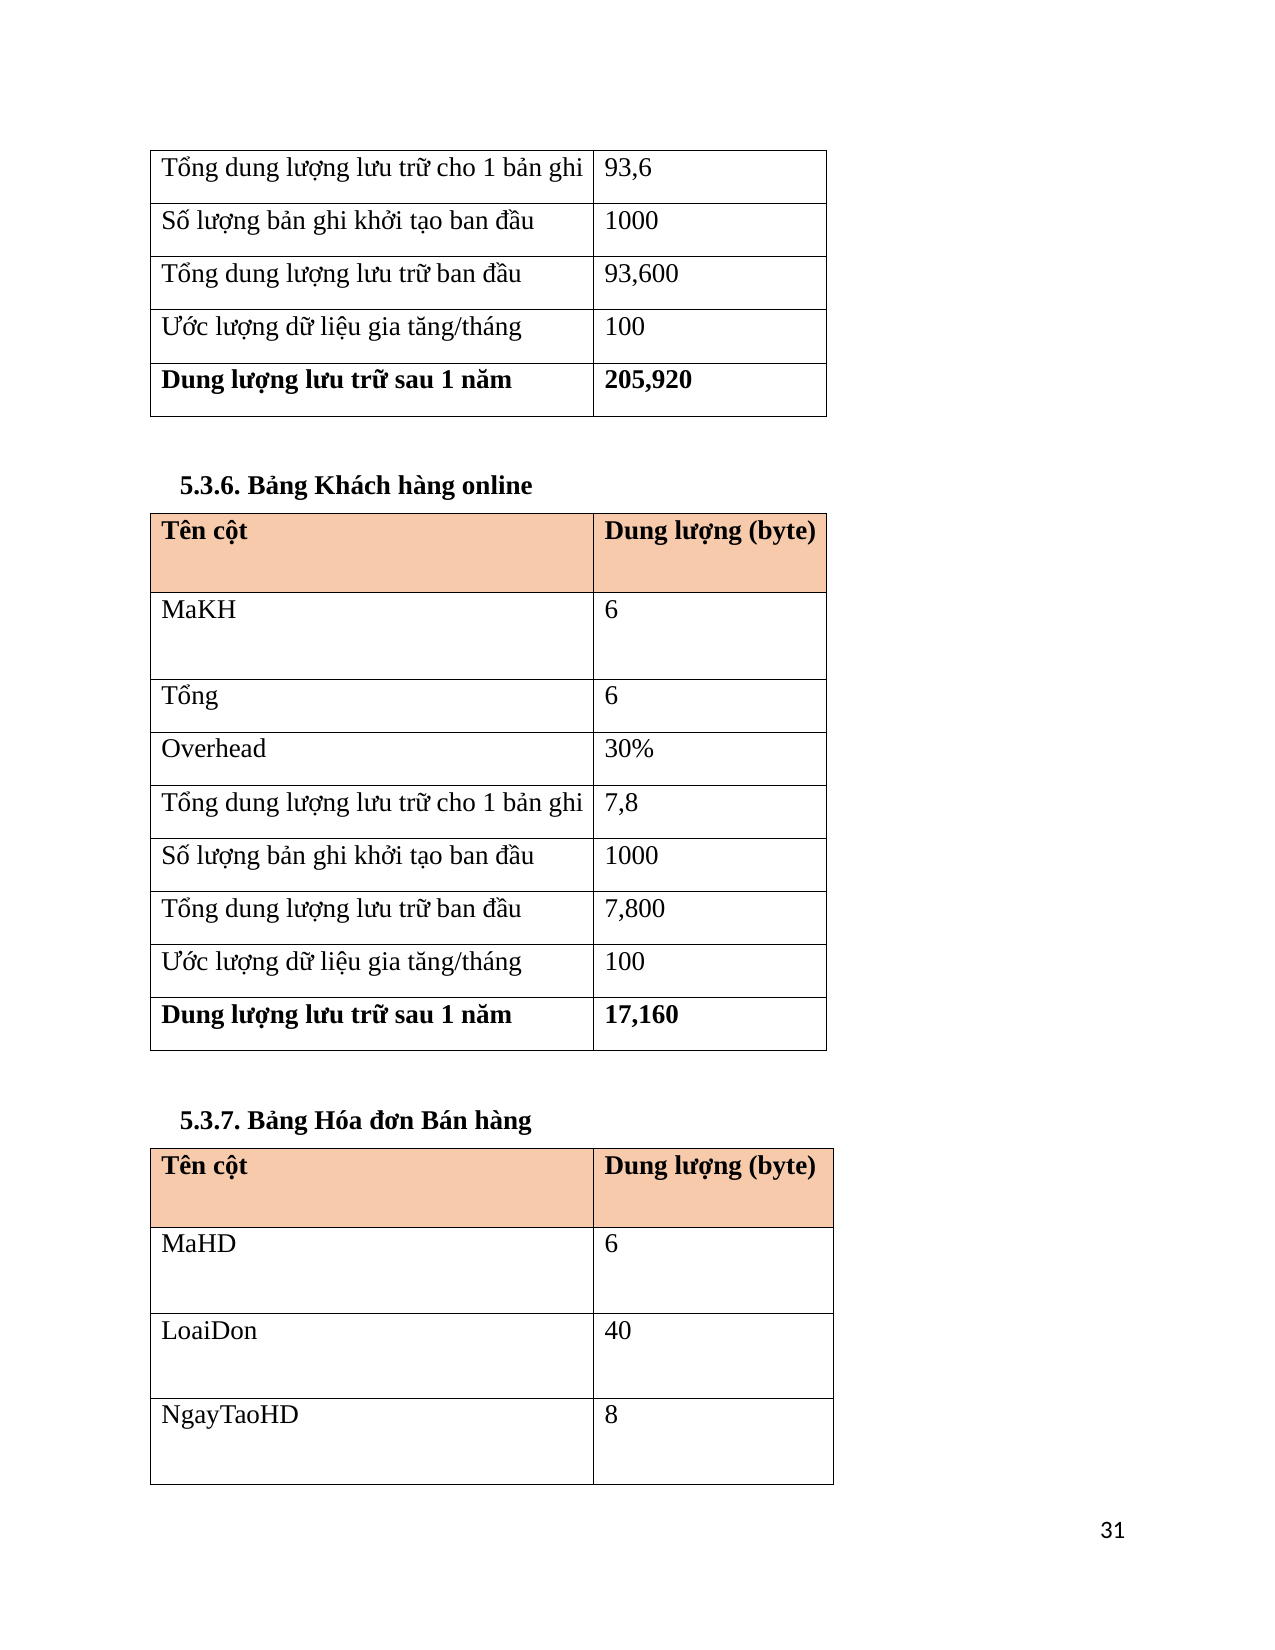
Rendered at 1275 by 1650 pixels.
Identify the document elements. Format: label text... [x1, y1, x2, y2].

table_cell 1000 [594, 204, 826, 256]
table_cell MaKH [151, 593, 593, 678]
table_cell 100 [594, 945, 826, 997]
table_cell 93,6 [594, 151, 826, 203]
table_cell Tổng dung lượng lưu trữ ban đầu [151, 892, 593, 944]
table_cell Overhead [151, 733, 593, 785]
table_cell 7,800 [594, 892, 826, 944]
table_cell Tổng dung lượng lưu trữ ban đầu [151, 257, 593, 309]
table_cell Tổng dung lượng lưu trữ cho 1 bản ghi [151, 151, 593, 203]
table_cell 40 [594, 1314, 833, 1397]
table_cell 6 [594, 593, 826, 678]
table_cell LoaiDon [151, 1314, 593, 1397]
table_cell Số lượng bản ghi khởi tạo ban đầu [151, 839, 593, 891]
table_cell Tổng dung lượng lưu trữ cho 1 bản ghi [151, 786, 593, 838]
table_header Tên cột [151, 514, 593, 592]
table_cell NgayTaoHD [151, 1399, 593, 1484]
table_header Tên cột [151, 1149, 593, 1227]
table_cell 205,920 [594, 364, 826, 416]
subtitle 5.3.6. Bảng Khách hàng online [179, 469, 1125, 500]
table_cell Tổng [151, 680, 593, 732]
table_header Dung lượng (byte) [594, 1149, 833, 1227]
table_cell Dung lượng lưu trữ sau 1 năm [151, 998, 593, 1050]
table_cell MaHD [151, 1228, 593, 1313]
table_cell 8 [594, 1399, 833, 1484]
table_cell 1000 [594, 839, 826, 891]
table_cell Số lượng bản ghi khởi tạo ban đầu [151, 204, 593, 256]
table_cell 6 [594, 1228, 833, 1313]
table_cell 30% [594, 733, 826, 785]
table_cell Dung lượng lưu trữ sau 1 năm [151, 364, 593, 416]
table_cell 6 [594, 680, 826, 732]
table_cell 17,160 [594, 998, 826, 1050]
table_cell 93,600 [594, 257, 826, 309]
table_cell Ước lượng dữ liệu gia tăng/tháng [151, 310, 593, 362]
table_cell Ước lượng dữ liệu gia tăng/tháng [151, 945, 593, 997]
table_cell 7,8 [594, 786, 826, 838]
table_header Dung lượng (byte) [594, 514, 826, 592]
subtitle 5.3.7. Bảng Hóa đơn Bán hàng [179, 1104, 1125, 1135]
table_cell 100 [594, 310, 826, 362]
